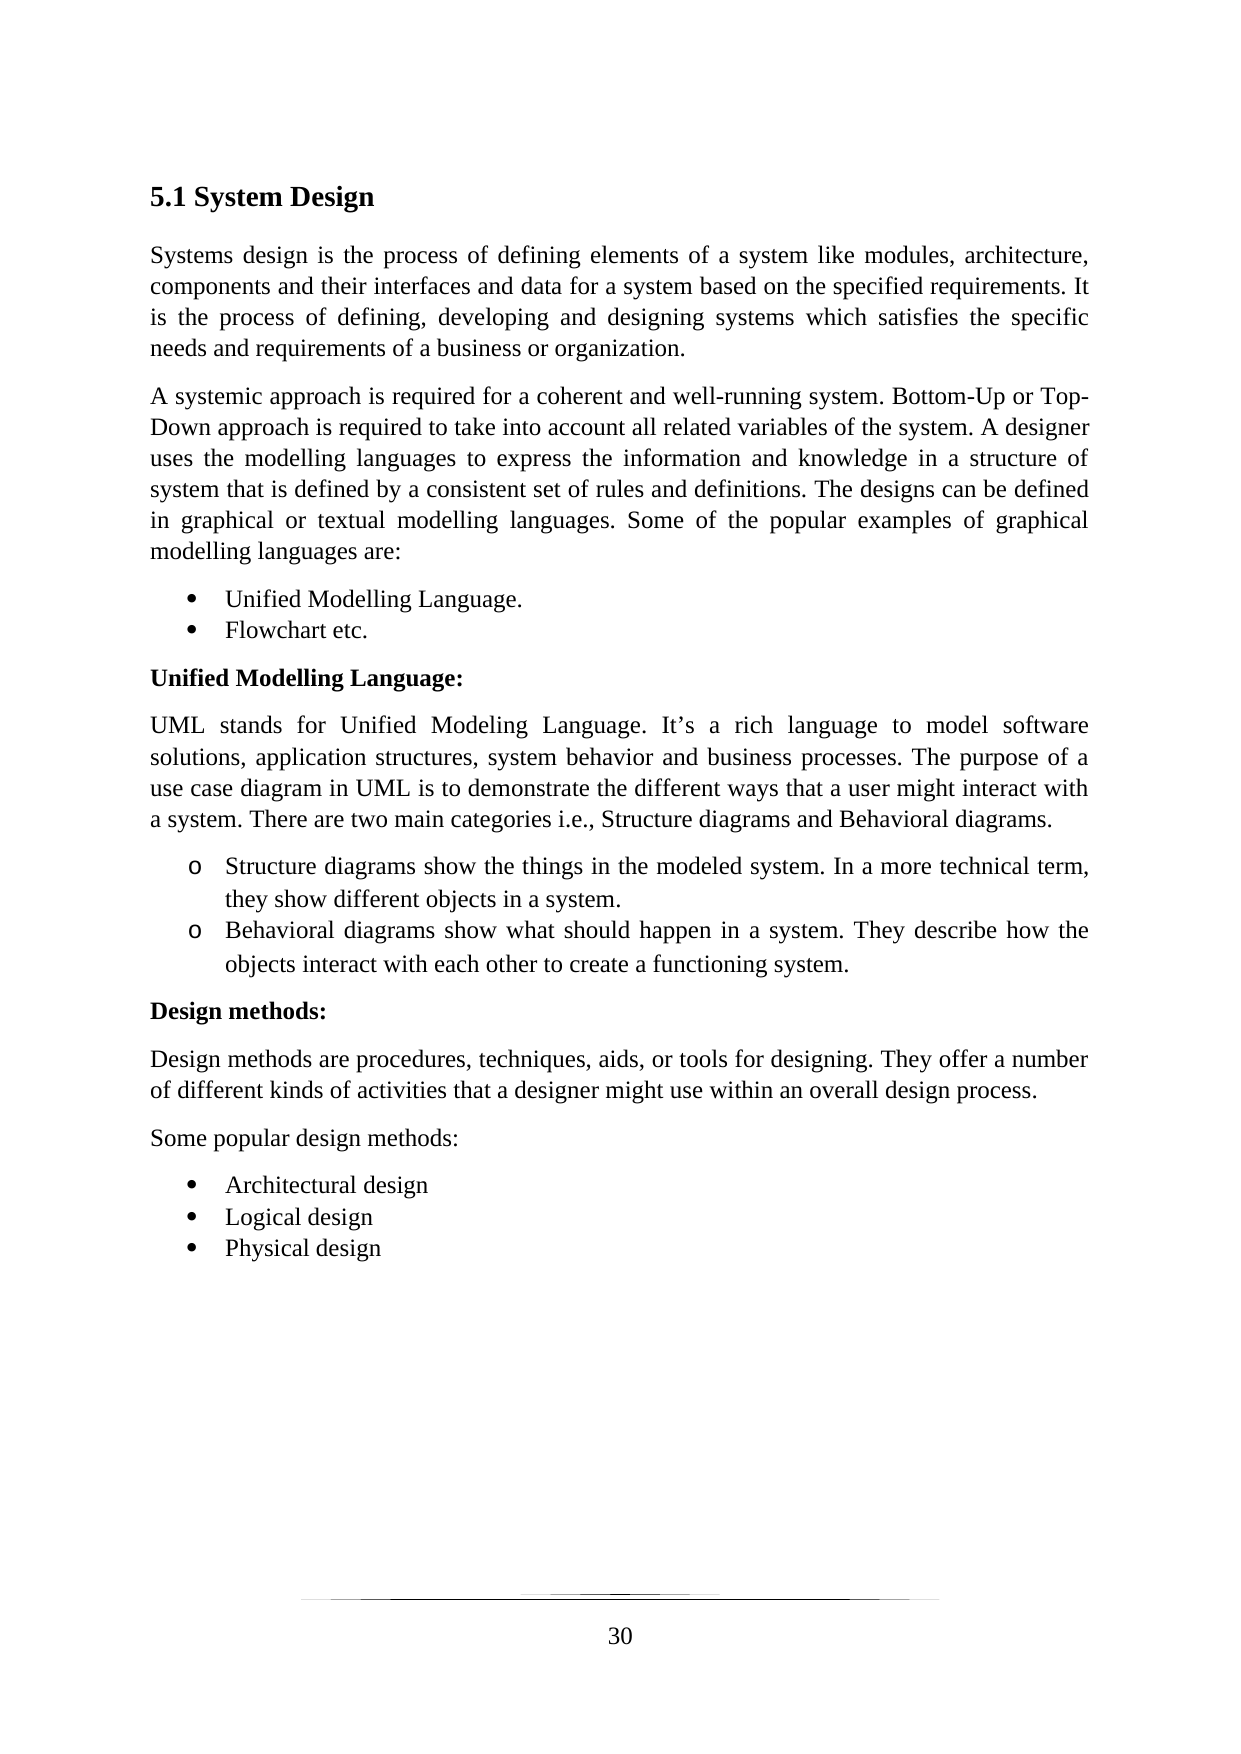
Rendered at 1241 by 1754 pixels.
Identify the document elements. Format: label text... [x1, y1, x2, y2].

list Behavioral diagrams show what should happen in a system. They describe how the objects interact with each other to create a functioning system. [187, 916, 1090, 977]
text UML stands for Unified Modeling Language. It’s a rich language to model software solutions, application structures, system behavior and business processes. The purpose of a use case diagram in UML is to demonstrate the different ways that a user might interact with a system. There are two main categories i.e., Structure diagrams and Behavioral diagrams. [150, 711, 1090, 832]
subtitle 5.1 System Design [150, 179, 1090, 213]
text Design methods: [150, 996, 1090, 1025]
text Systems design is the process of defining elements of a system like modules, architecture, components and their interfaces and data for a system based on the specified requirements. It is the process of defining, developing and designing systems which satisfies the specific needs and requirements of a business or organization. [150, 240, 1090, 362]
text Some popular design methods: [150, 1123, 1090, 1152]
list Physical design [187, 1233, 1090, 1261]
text Design methods are procedures, techniques, aids, or tools for designing. They offer a number of different kinds of activities that a designer might use within an overall design process. [150, 1044, 1090, 1104]
list Architectural design [187, 1171, 1090, 1199]
list Flowchart etc. [187, 615, 1090, 644]
text A systemic approach is required for a coherent and well-running system. Bottom-Up or Top-Down approach is required to take into account all related variables of the system. A designer uses the modelling languages to express the information and knowledge in a structure of system that is defined by a consistent set of rules and definitions. The designs can be defined in graphical or textual modelling languages. Some of the popular examples of graphical modelling languages are: [150, 381, 1090, 565]
list Logical design [187, 1202, 1090, 1230]
text Unified Modelling Language: [150, 663, 1090, 692]
list Unified Modelling Language. [187, 584, 1090, 613]
list Structure diagrams show the things in the modeled system. In a more technical term, they show different objects in a system. [187, 851, 1090, 913]
